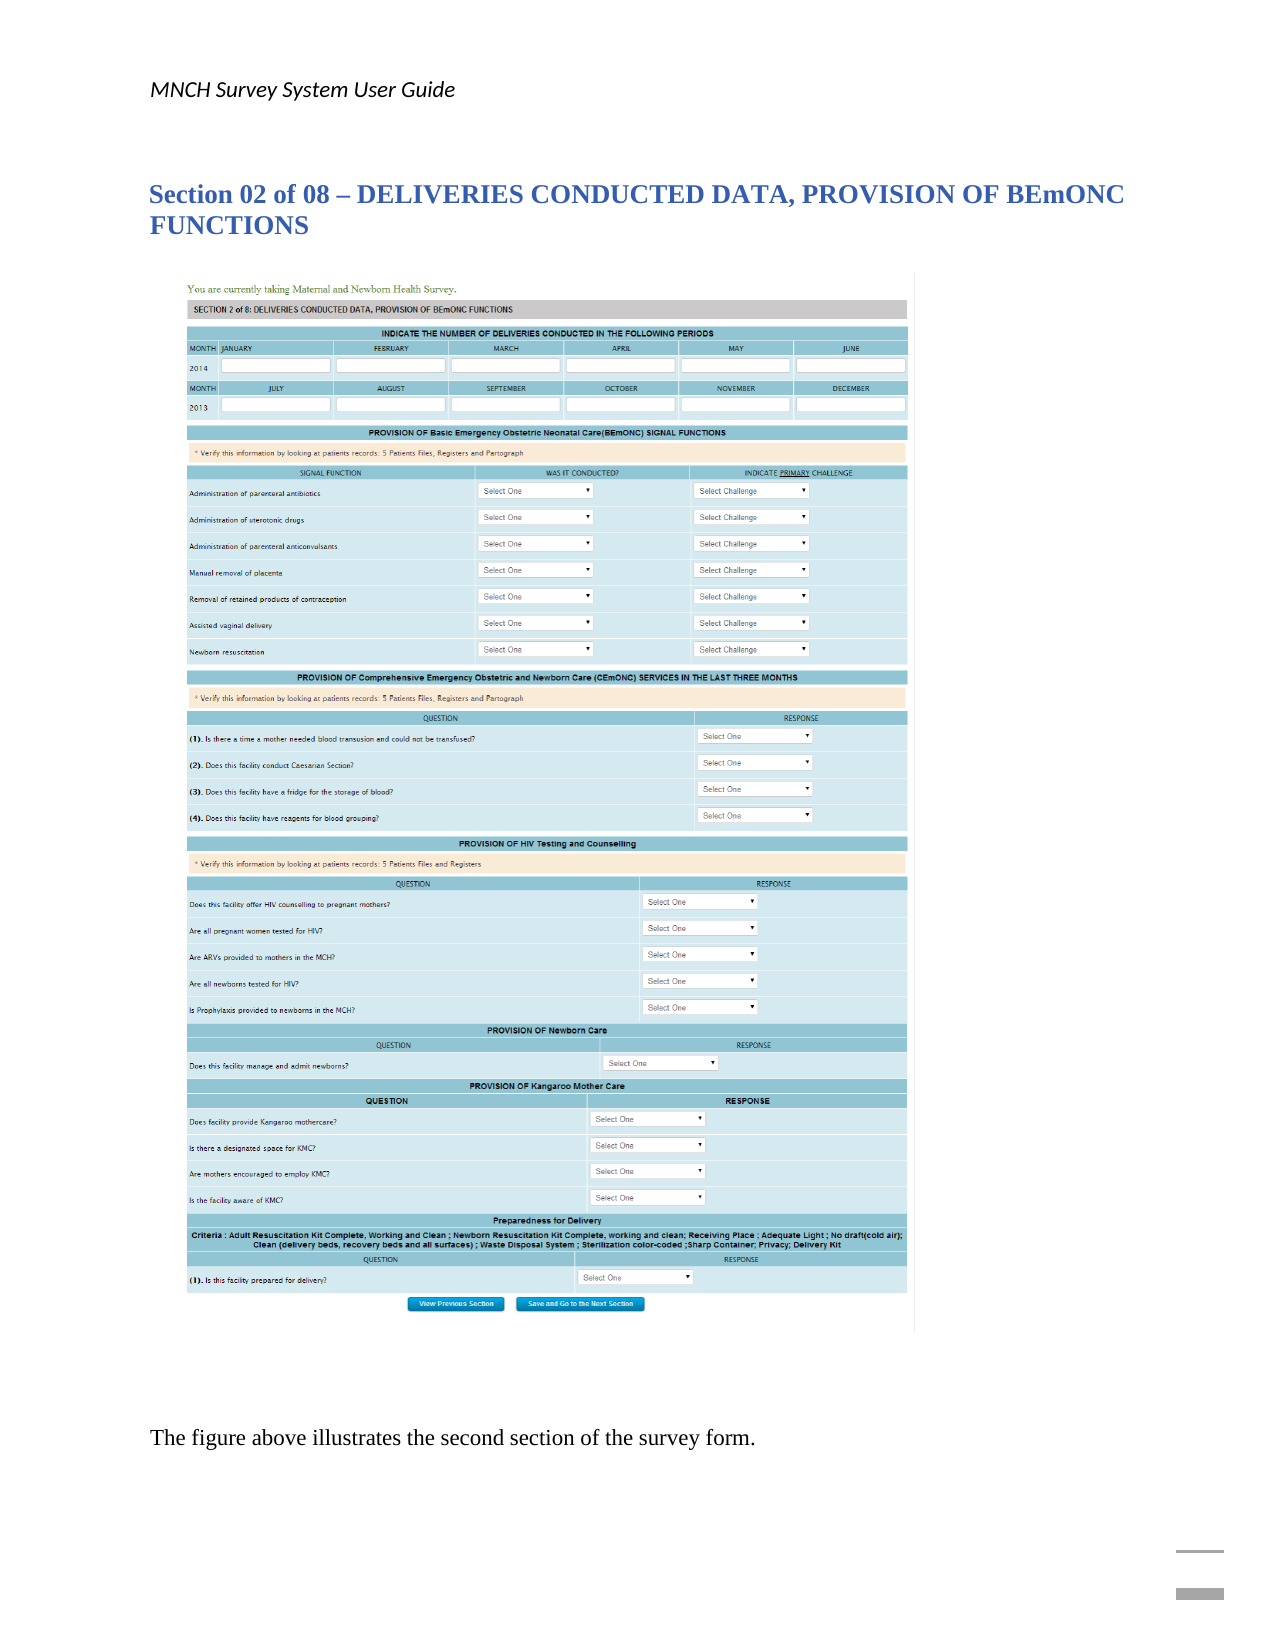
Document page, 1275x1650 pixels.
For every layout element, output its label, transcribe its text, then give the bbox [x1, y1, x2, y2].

text The figure above illustrates the second section of the survey form. [150, 1424, 1124, 1450]
subtitle Section 02 of 08 – DELIVERIES CONDUCTED DATA, PROVISION OF BEmONC FUNCTIONS [148, 178, 1127, 240]
picture [179, 272, 915, 1333]
